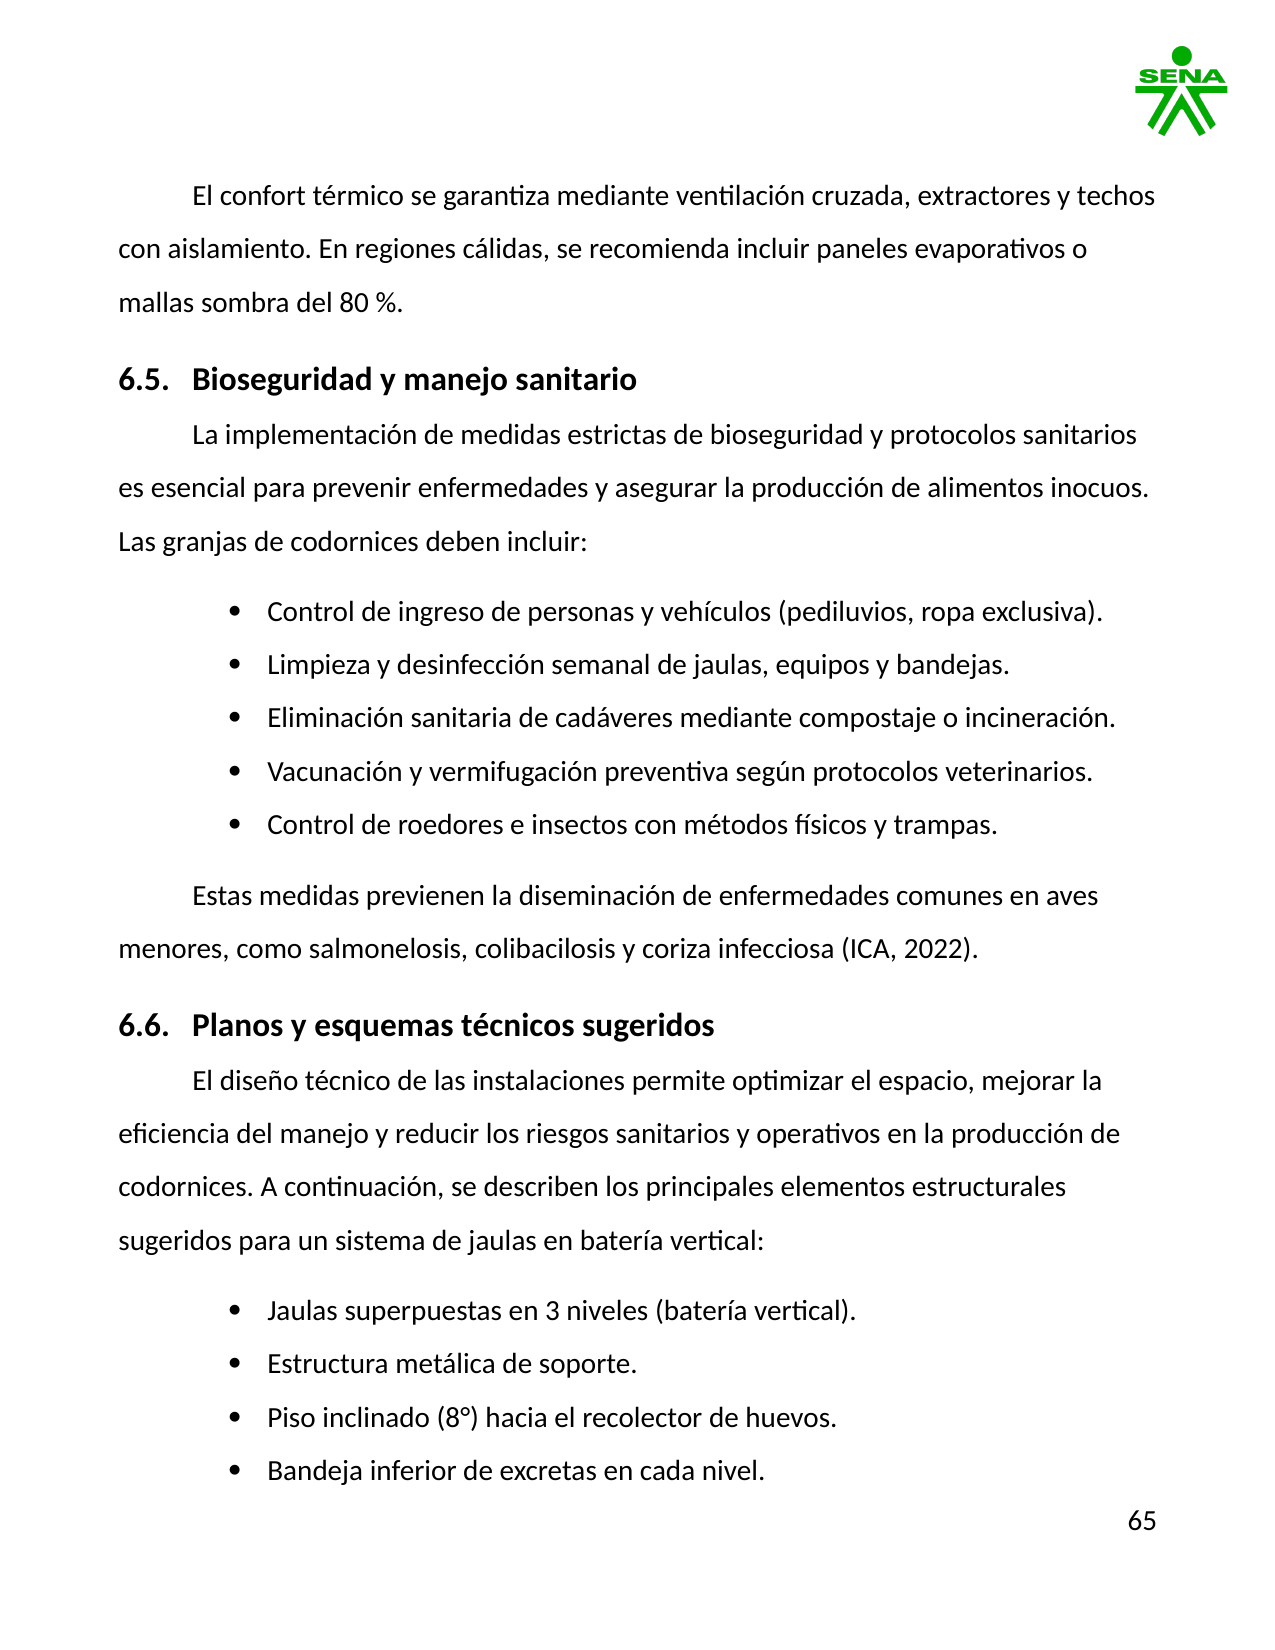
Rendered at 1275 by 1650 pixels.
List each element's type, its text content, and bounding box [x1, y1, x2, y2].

text La implementación de medidas estrictas de bioseguridad y protocolos sanitarios es esencial para prevenir enfermedades y asegurar la producción de alimentos inocuos. Las granjas de codornices deben incluir: [118, 416, 1157, 558]
list Estructura metálica de soporte. [229, 1346, 1157, 1381]
subtitle Bioseguridad y manejo sanitario [118, 358, 1157, 399]
list Eliminación sanitaria de cadáveres mediante compostaje o incineración. [229, 699, 1157, 735]
list Limpieza y desinfección semanal de jaulas, equipos y bandejas. [229, 646, 1157, 682]
list Vacunación y vermifugación preventiva según protocolos veterinarios. [229, 753, 1157, 789]
list Jaulas superpuestas en 3 niveles (batería vertical). [229, 1292, 1157, 1328]
list Control de roedores e insectos con métodos físicos y trampas. [229, 806, 1157, 842]
text El diseño técnico de las instalaciones permite optimizar el espacio, mejorar la eficiencia del manejo y reducir los riesgos sanitarios y operativos en la producción de codornices. A continuación, se describen los principales elementos estructurales sugeridos para un sistema de jaulas en batería vertical: [118, 1062, 1157, 1258]
picture [1135, 46, 1228, 136]
list Piso inclinado (8°) hacia el recolector de huevos. [229, 1399, 1157, 1434]
list Control de ingreso de personas y vehículos (pediluvios, ropa exclusiva). [229, 593, 1157, 628]
text Estas medidas previenen la diseminación de enfermedades comunes en aves menores, como salmonelosis, colibacilosis y coriza infecciosa (ICA, 2022). [118, 877, 1157, 966]
subtitle Planos y esquemas técnicos sugeridos [118, 1004, 1157, 1045]
list Bandeja inferior de excretas en cada nivel. [229, 1452, 1157, 1488]
text El confort térmico se garantiza mediante ventilación cruzada, extractores y techos con aislamiento. En regiones cálidas, se recomienda incluir paneles evaporativos o mallas sombra del 80 %. [118, 177, 1157, 320]
